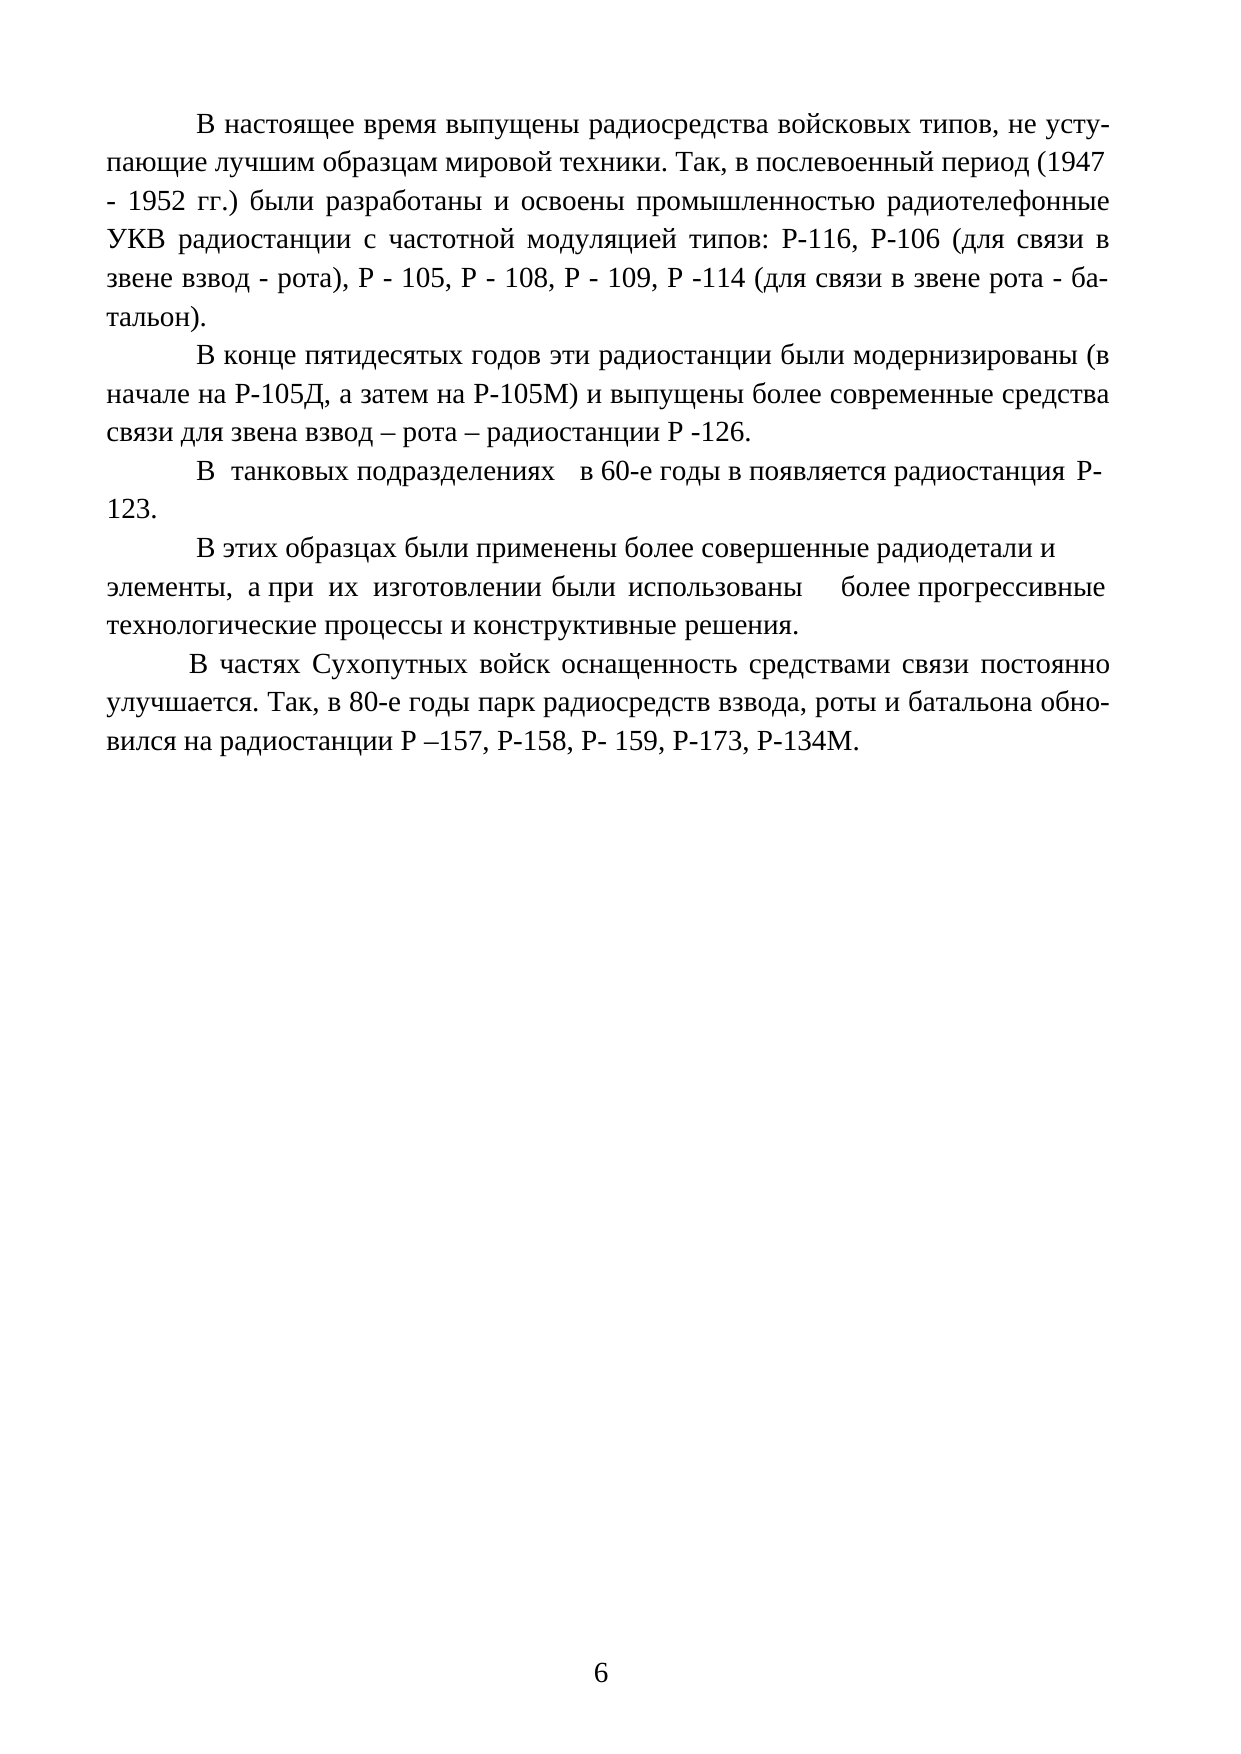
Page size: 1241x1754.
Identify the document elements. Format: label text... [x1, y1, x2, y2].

text В настоящее время выпущены радиосредства войсковых типов, не усту- пающие лучшим образцам мировой техники. Так, в послевоенный период (1947 [106, 106, 1111, 178]
text В этих образцах были применены более совершенные радиодетали и [196, 530, 1140, 563]
text В конце пятидесятых годов эти радиостанции были модернизированы (в начале на Р-105Д, а затем на Р-105М) и выпущены более современные средства связи для звена взвод – рота – радиостанции Р -126. [106, 337, 1111, 448]
text 123. [106, 491, 1140, 525]
list 1952 гг.) были разработаны и освоены промышленностью радиотелефонные УКВ радиостанции с частотной модуляцией типов: Р-116, Р-106 (для связи в звене взвод - рота), Р - 105, Р - 108, Р - 109, Р -114 (для связи в звене рота - ба- тальон). [106, 183, 1111, 332]
text В частях Сухопутных войск оснащенность средствами связи постоянно улучшается. Так, в 80-е годы парк радиосредств взвода, роты и батальона обно- вился на радиостанции Р –157, Р-158, Р- 159, Р-173, Р-134М. [106, 646, 1111, 756]
text В танковых подразделениях в 60-е годы в появляется радиостанция Р- [196, 453, 1140, 486]
text элементы, а при их изготовлении были использованы более прогрессивные технологические процессы и конструктивные решения. [106, 569, 1110, 641]
